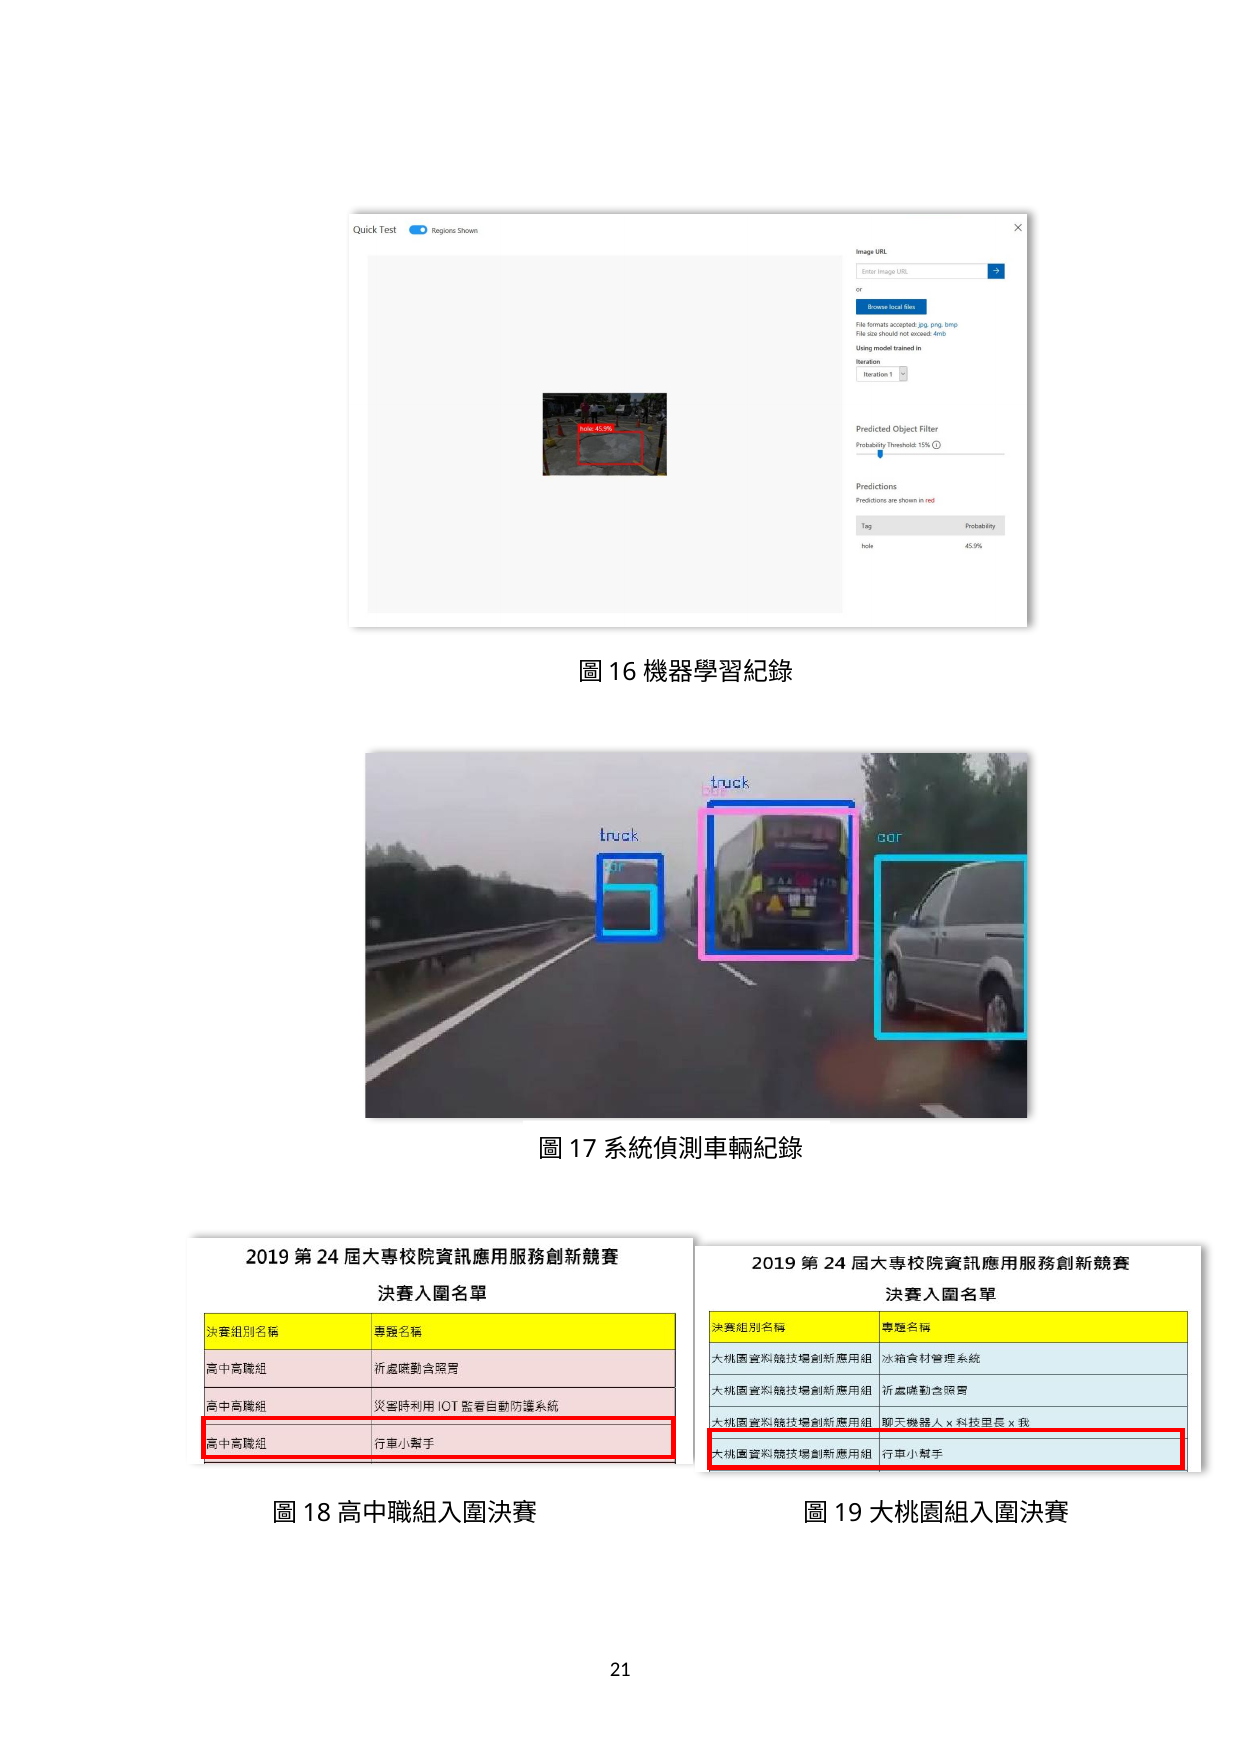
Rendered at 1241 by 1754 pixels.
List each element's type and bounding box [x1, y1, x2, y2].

picture [365, 753, 1028, 1118]
picture [349, 214, 1027, 627]
picture [187, 1238, 693, 1464]
picture [695, 1246, 1201, 1472]
